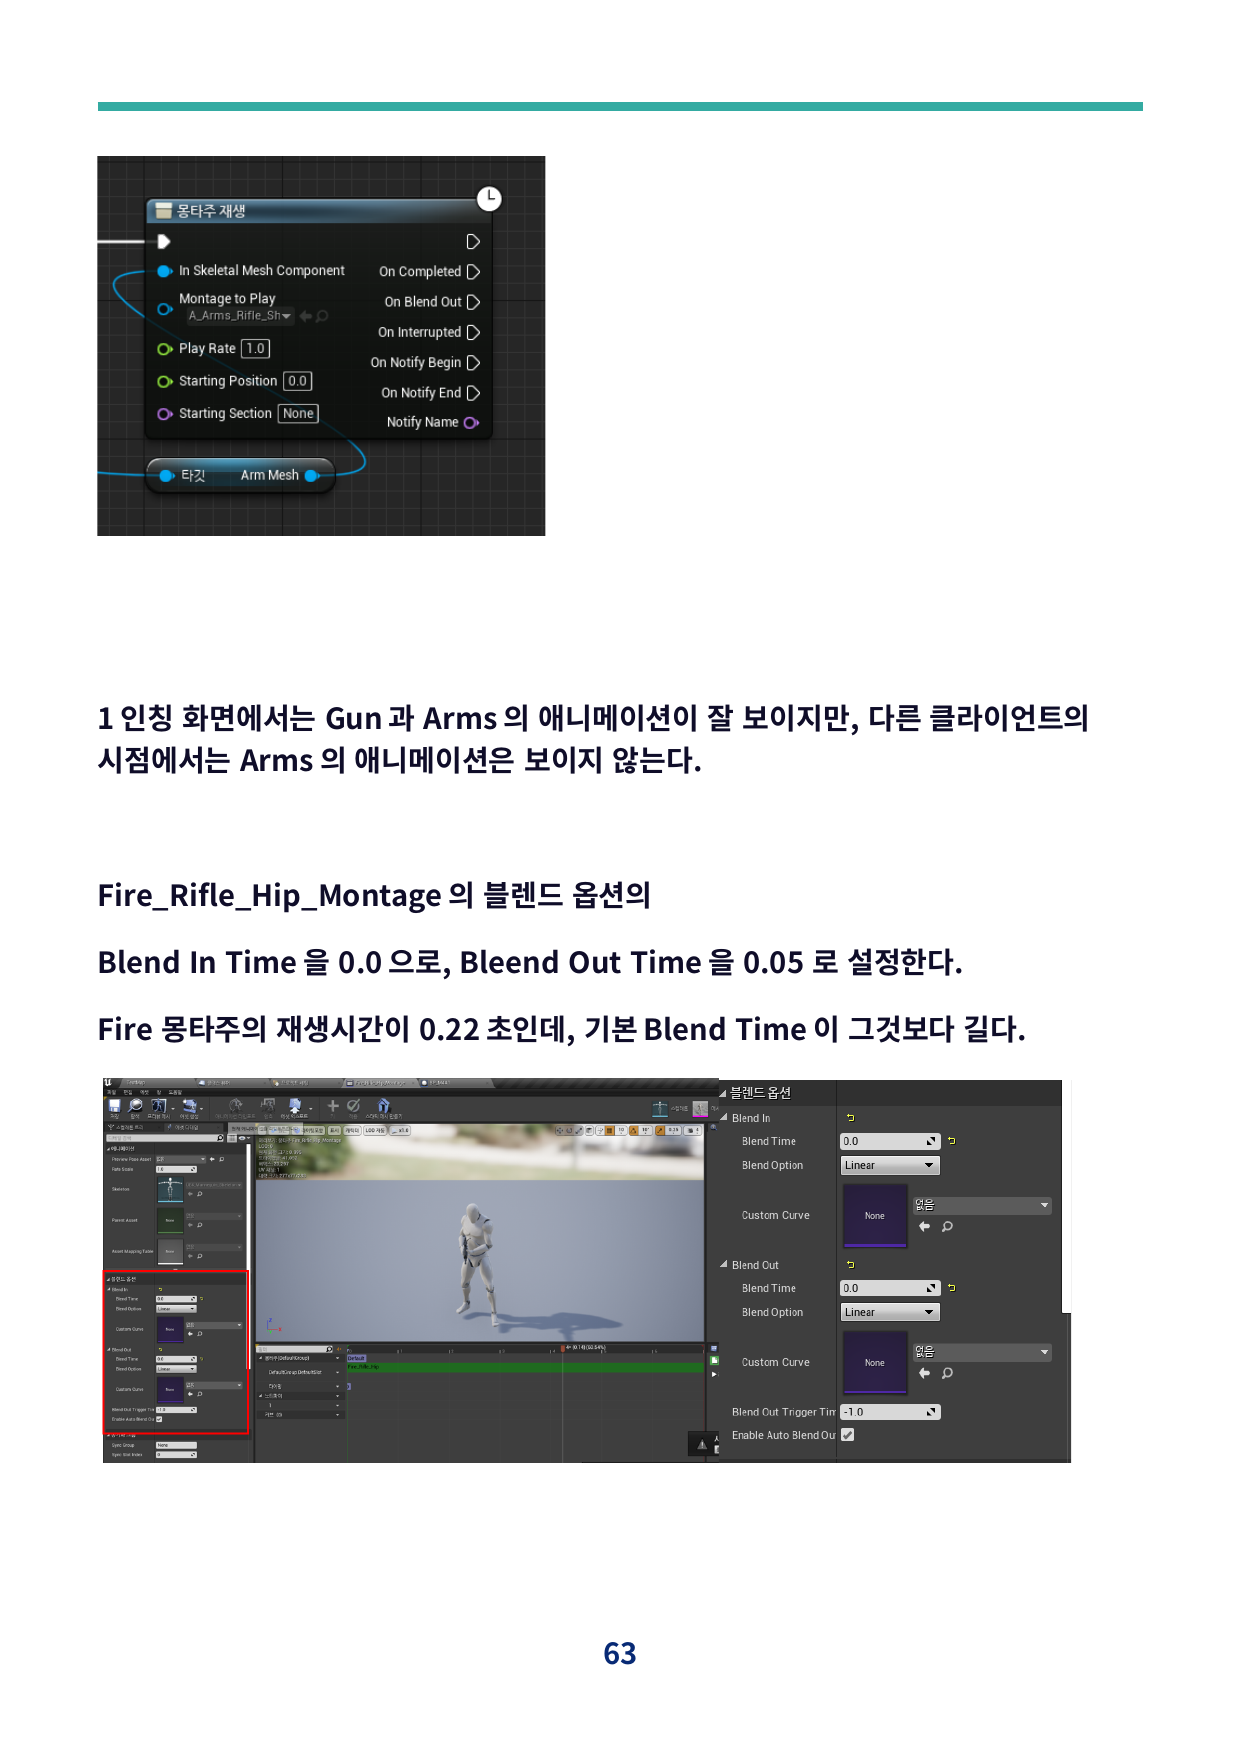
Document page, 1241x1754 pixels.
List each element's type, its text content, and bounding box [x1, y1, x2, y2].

picture [97, 1074, 1072, 1463]
subtitle Fire_Rifle_Hip_Montage의 블렌드 옵션의 [97, 872, 1143, 914]
subtitle Blend In Time을 0.0으로, Bleend Out Time을 0.05 로 설정한다. [97, 939, 1143, 982]
picture [97, 156, 546, 536]
subtitle Fire 몽타주의 재생시간이 0.22초인데, 기본Blend Time이 그것보다 길다. [97, 1007, 1143, 1049]
subtitle 1인칭 화면에서는 Gun과 Arms의 애니메이션이 잘 보이지만, 다른 클라이언트의 시점에서는 Arms의 애니메이션은 보이지 않는다. [97, 695, 1143, 780]
